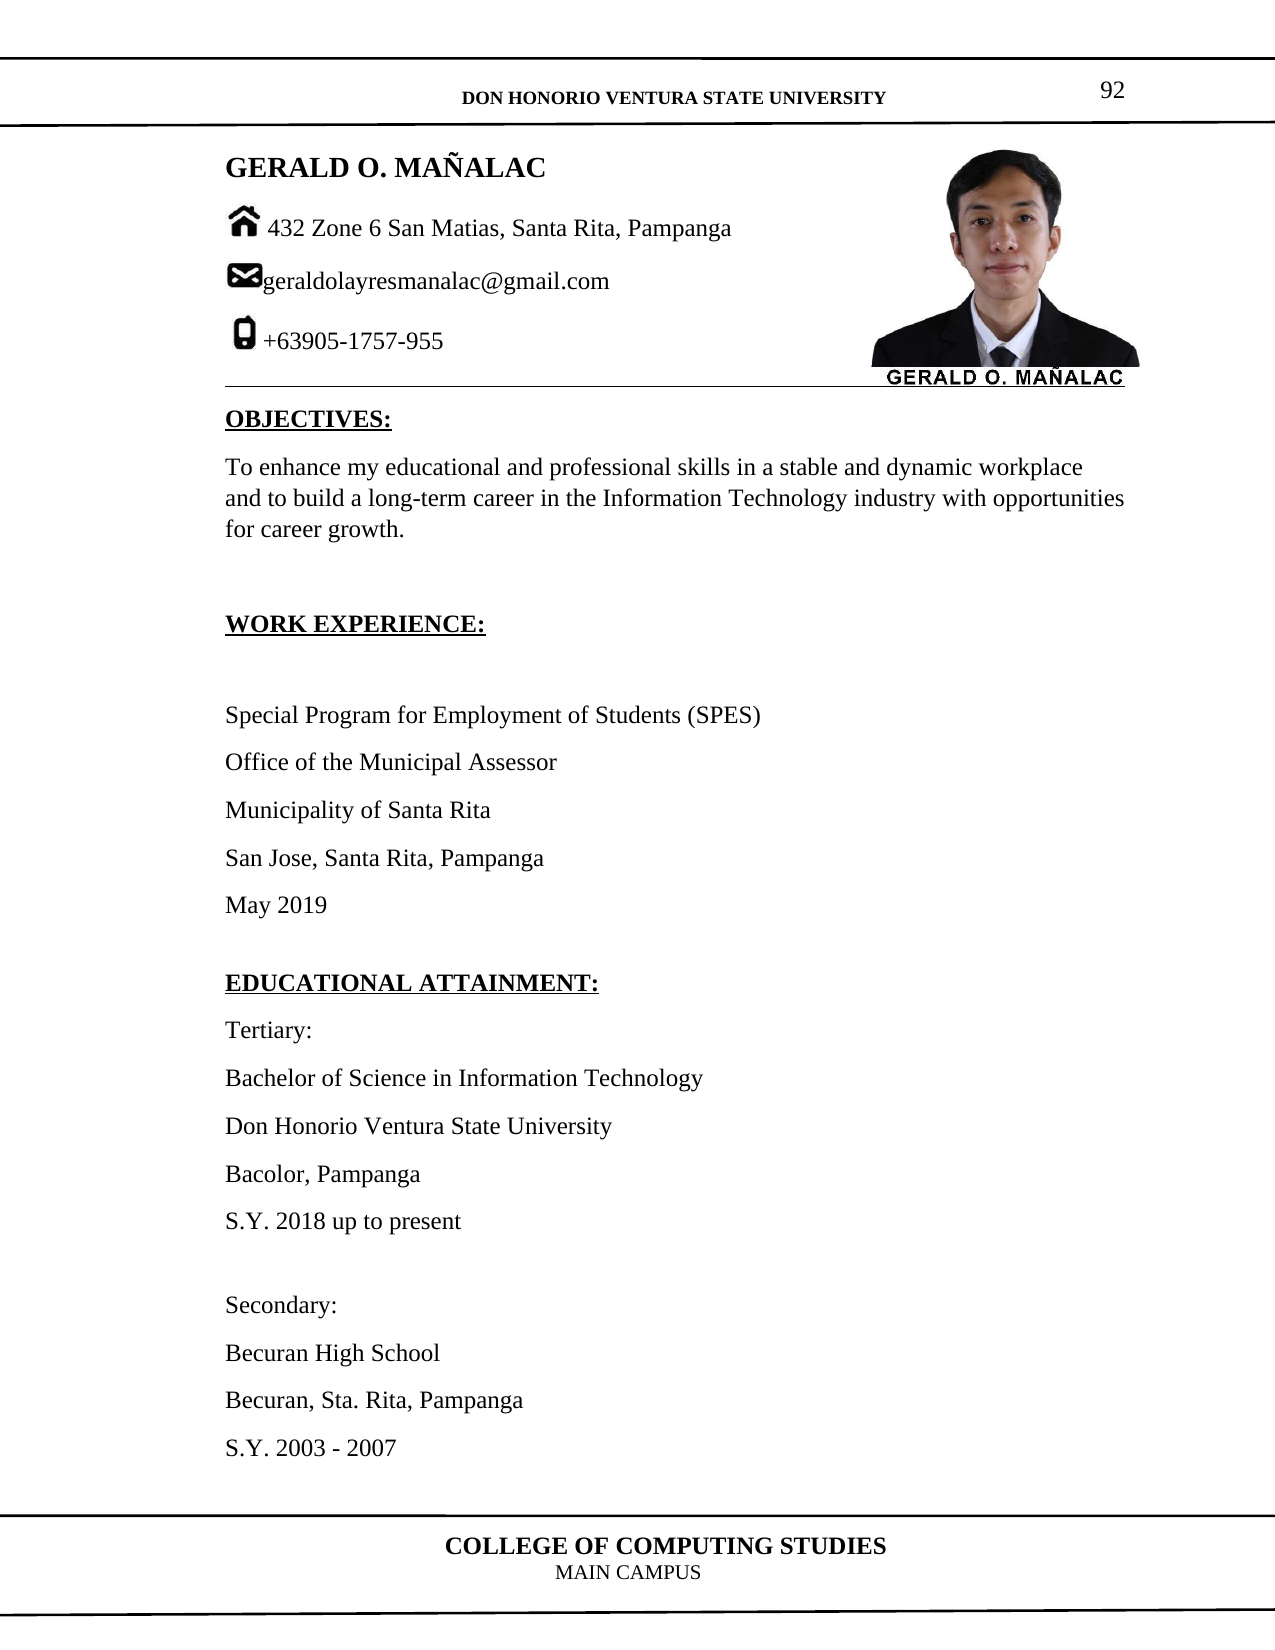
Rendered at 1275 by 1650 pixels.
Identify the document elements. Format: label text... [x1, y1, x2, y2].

text To enhance my educational and professional skills in a stable and dynamic workplace and to build a long-term career in the Information Technology industry with opportunities for career growth. [225, 452, 1125, 543]
text San Jose, Santa Rita, Pampanga [225, 843, 1031, 872]
text Becuran High School [225, 1338, 1125, 1366]
text +63905-1757-955 [225, 313, 614, 355]
text May 2019 [225, 891, 1031, 919]
text Office of the Municipal Assessor [225, 747, 1044, 776]
text Don Honorio Ventura State University [225, 1111, 1125, 1140]
picture [867, 137, 1143, 387]
picture [231, 313, 257, 350]
text Secondary: [225, 1290, 1125, 1319]
text 432 Zone 6 San Matias, Santa Rita, Pampanga [225, 203, 1125, 242]
text S.Y. 2018 up to present [225, 1206, 1125, 1235]
text Bachelor of Science in Information Technology [225, 1063, 1125, 1092]
text S.Y. 2003 - 2007 [225, 1433, 1125, 1462]
text geraldolayresmanalac@gmail.com [225, 261, 614, 294]
text Bacolor, Pampanga [225, 1159, 1125, 1187]
text GERALD O. MAÑALAC [225, 150, 1125, 183]
text Special Program for Employment of Students (SPES) [225, 700, 1075, 728]
picture [225, 202, 262, 237]
text Municipality of Santa Rita [225, 795, 1044, 824]
text Tertiary: [225, 1016, 1125, 1044]
text Becuran, Sta. Rita, Pampanga [225, 1385, 1125, 1414]
text OBJECTIVES: [225, 404, 1125, 433]
text WORK EXPERIENCE: [225, 609, 1125, 638]
text EDUCATIONAL ATTAINMENT: [225, 968, 1125, 997]
picture [225, 261, 263, 289]
